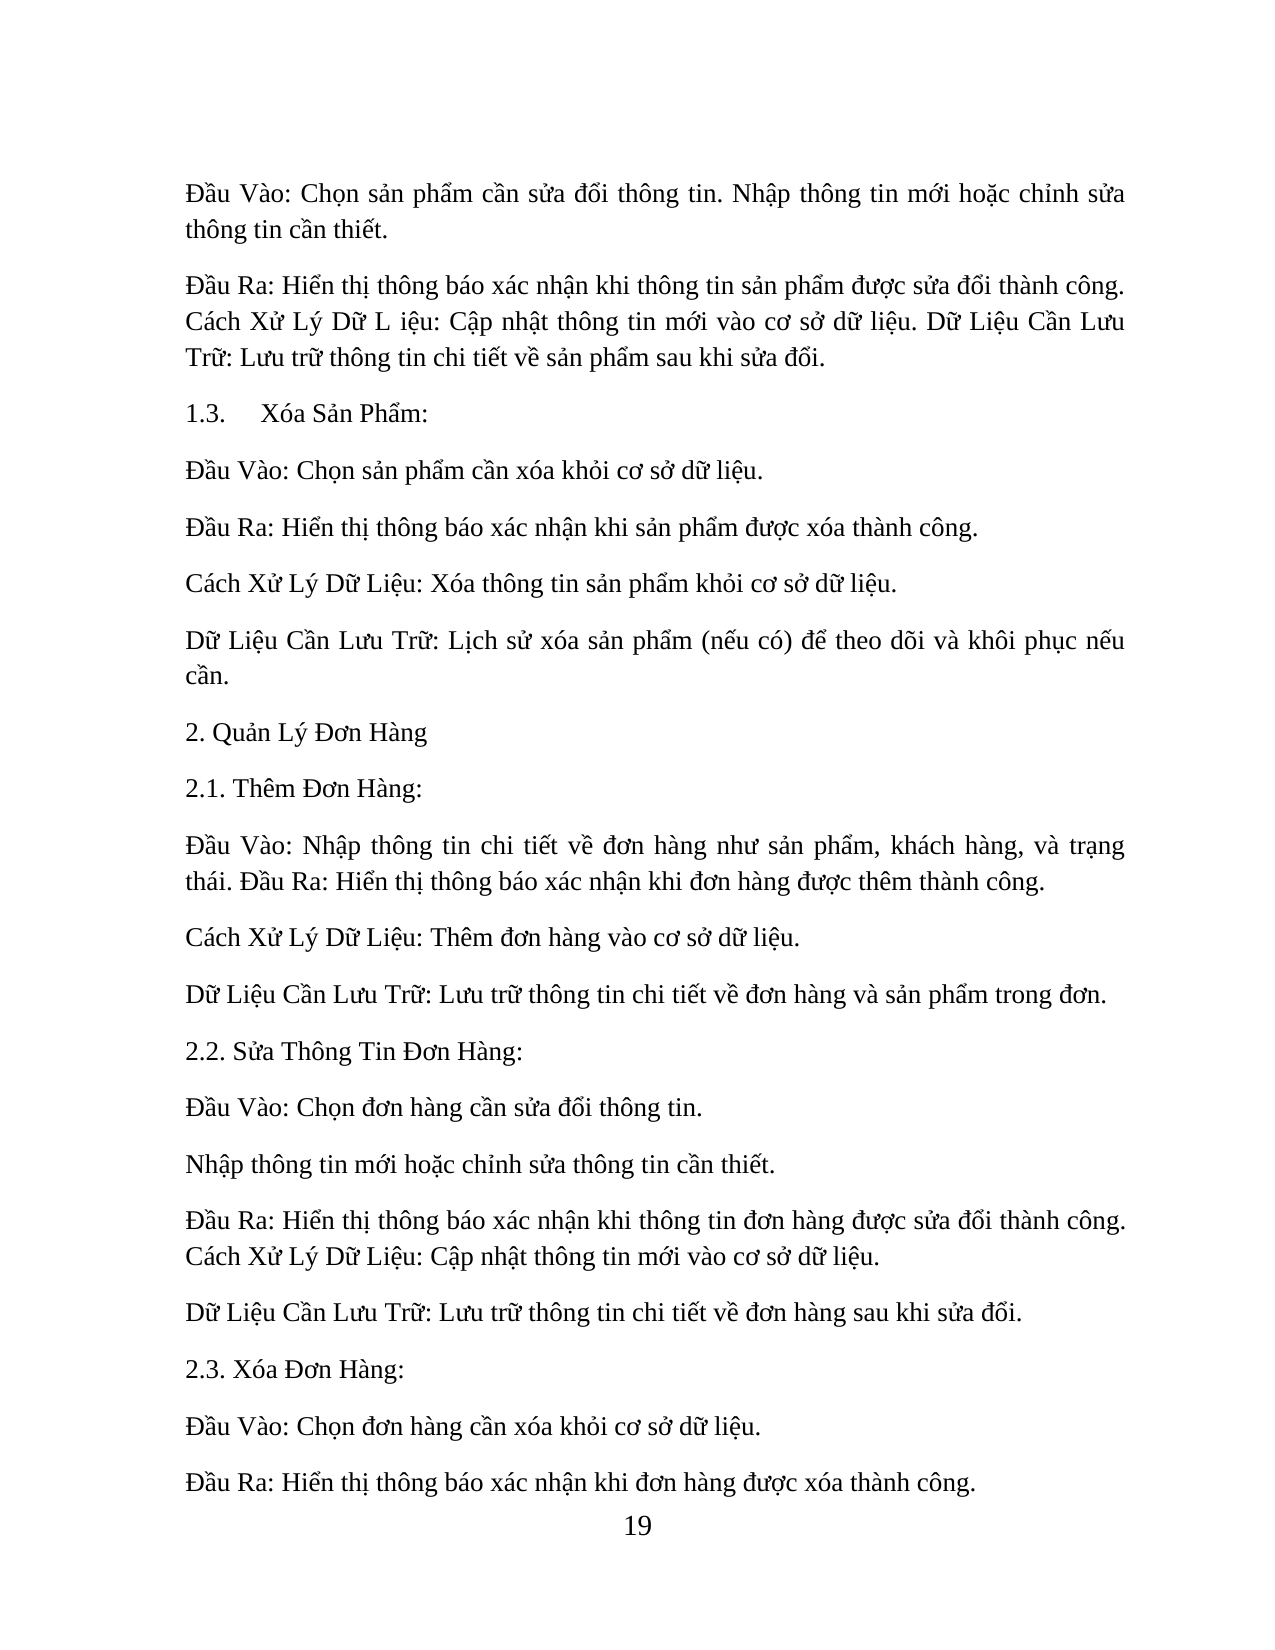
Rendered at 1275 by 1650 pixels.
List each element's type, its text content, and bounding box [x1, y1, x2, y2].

text Đầu Vào: Nhập thông tin chi tiết về đơn hàng như sản phẩm, khách hàng, và trạng thái. Đầu Ra: Hiển thị thông báo xác nhận khi đơn hàng được thêm thành công. [185, 829, 1127, 896]
text Dữ Liệu Cần Lưu Trữ: Lưu trữ thông tin chi tiết về đơn hàng và sản phẩm trong đơn. [185, 978, 1127, 1009]
text 2.2. Sửa Thông Tin Đơn Hàng: [185, 1034, 1127, 1066]
text Đầu Vào: Chọn đơn hàng cần sửa đổi thông tin. [185, 1091, 1127, 1122]
text Cách Xử Lý Dữ Liệu: Thêm đơn hàng vào cơ sở dữ liệu. [185, 921, 1127, 953]
text Đầu Ra: Hiển thị thông báo xác nhận khi thông tin đơn hàng được sửa đổi thành công. Cách Xử Lý Dữ Liệu: Cập nhật thông tin mới vào cơ sở dữ liệu. [185, 1204, 1127, 1271]
text Đầu Vào: Chọn đơn hàng cần xóa khỏi cơ sở dữ liệu. [185, 1410, 1127, 1441]
text 2.3. Xóa Đơn Hàng: [185, 1353, 1127, 1384]
text 2. Quản Lý Đơn Hàng [185, 716, 1127, 747]
text Dữ Liệu Cần Lưu Trữ: Lưu trữ thông tin chi tiết về đơn hàng sau khi sửa đổi. [185, 1297, 1127, 1328]
text Đầu Ra: Hiển thị thông báo xác nhận khi thông tin sản phẩm được sửa đổi thành công. Cách Xử Lý Dữ L iệu: Cập nhật thông tin mới vào cơ sở dữ liệu. Dữ Liệu Cần Lưu Trữ: Lưu trữ thông tin chi tiết về sản phẩm sau khi sửa đổi. [185, 269, 1127, 372]
text Đầu Vào: Chọn sản phẩm cần sửa đổi thông tin. Nhập thông tin mới hoặc chỉnh sửa thông tin cần thiết. [185, 177, 1127, 244]
text 2.1. Thêm Đơn Hàng: [185, 773, 1127, 804]
text Dữ Liệu Cần Lưu Trữ: Lịch sử xóa sản phẩm (nếu có) để theo dõi và khôi phục nếu cần. [185, 624, 1127, 691]
text Đầu Vào: Chọn sản phẩm cần xóa khỏi cơ sở dữ liệu. [185, 454, 1127, 485]
text Đầu Ra: Hiển thị thông báo xác nhận khi sản phẩm được xóa thành công. [185, 511, 1127, 542]
list Xóa Sản Phẩm: [185, 397, 1127, 429]
text Nhập thông tin mới hoặc chỉnh sửa thông tin cần thiết. [185, 1148, 1127, 1179]
text Cách Xử Lý Dữ Liệu: Xóa thông tin sản phẩm khỏi cơ sở dữ liệu. [185, 567, 1127, 598]
text Đầu Ra: Hiển thị thông báo xác nhận khi đơn hàng được xóa thành công. [185, 1466, 1127, 1497]
